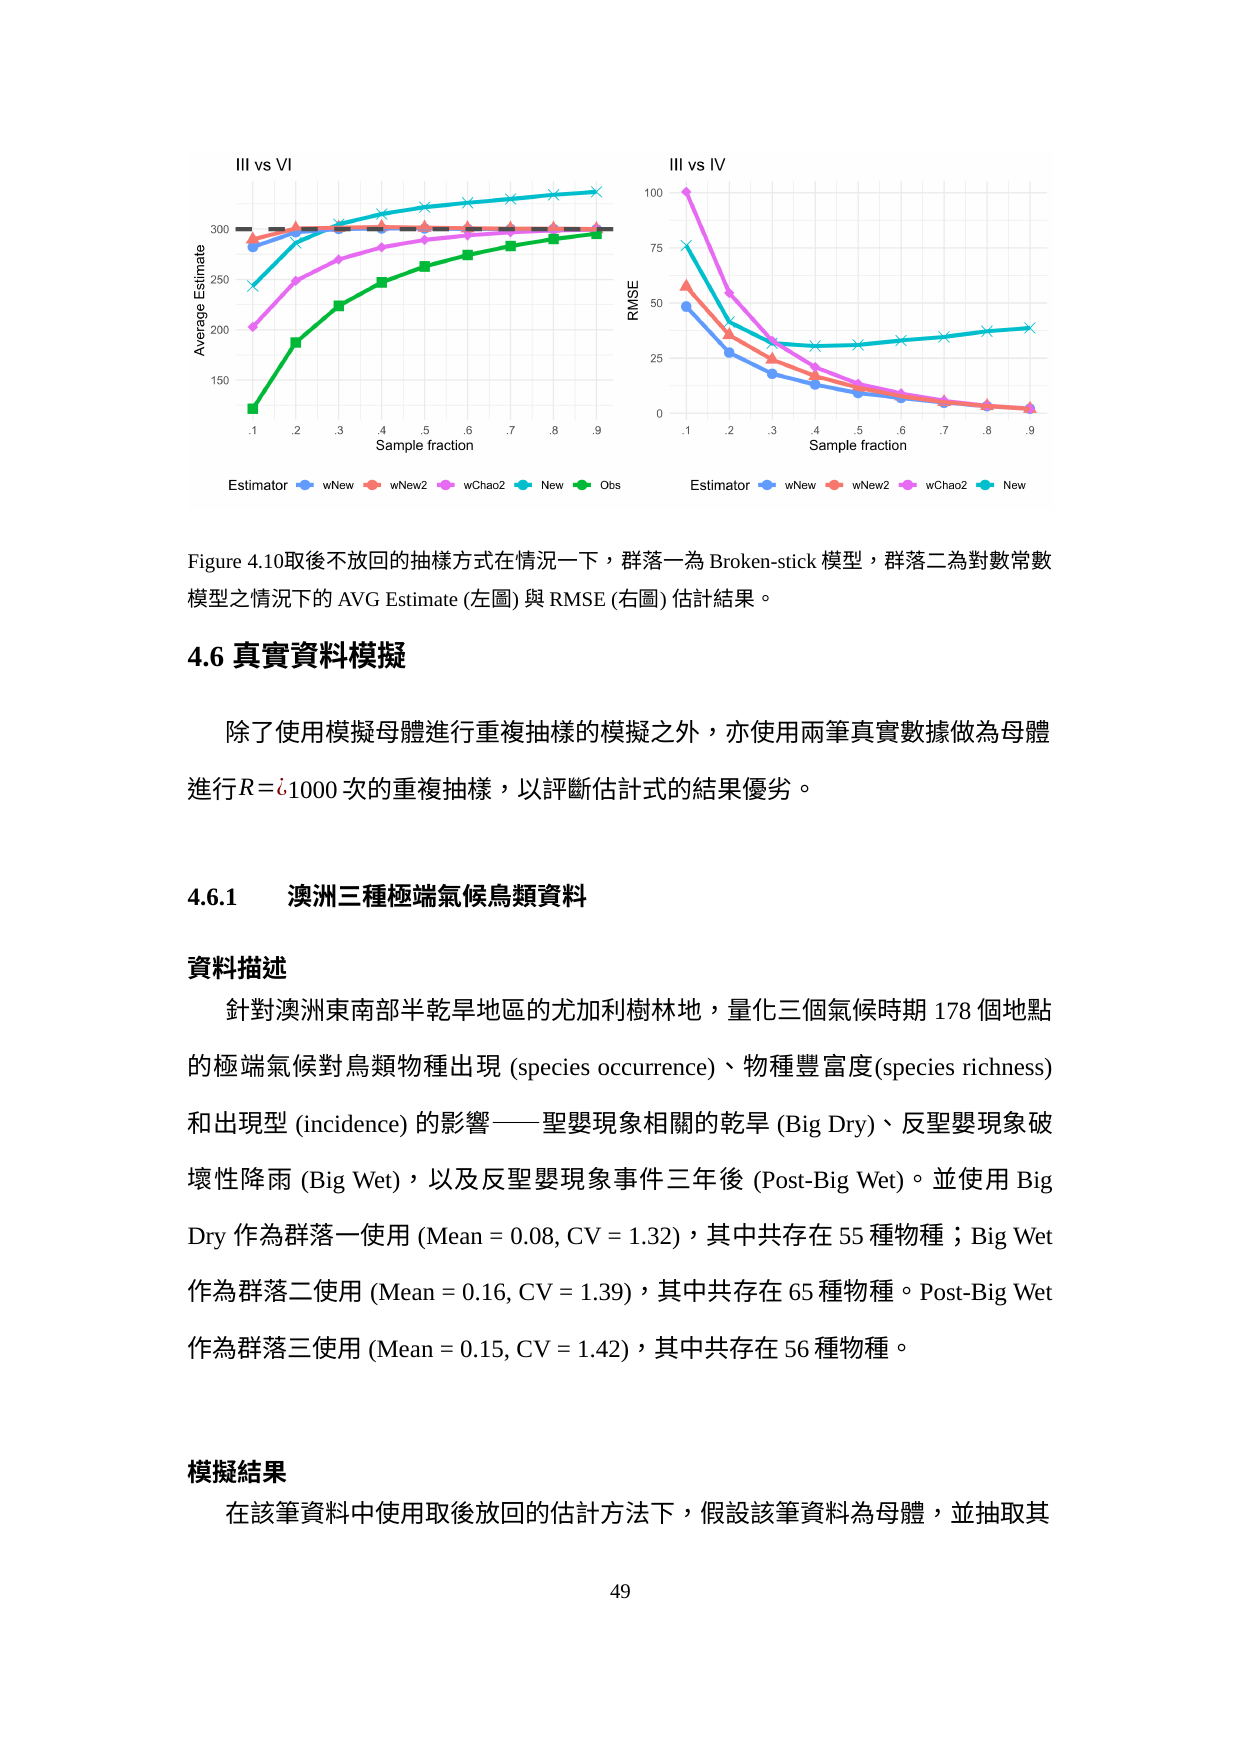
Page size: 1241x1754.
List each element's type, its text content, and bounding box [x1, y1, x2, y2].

subtitle 澳洲三種極端氣候鳥類資料 [187, 876, 1053, 913]
text 針對澳洲東南部半乾旱地區的尤加利樹林地，量化三個氣候時期178 個地點的極端氣候對鳥類物種出現 (species occurrence)、物種豐富度(species richness) 和出現型 (incidence) 的影響——聖嬰現象相關的乾旱 (Big Dry)、反聖嬰現象破壞性降雨 (Big Wet)，以及反聖嬰現象事件三年後 (Post-Big Wet)。並使用Big Dry 作為群落一使用 (Mean = 0.08, CV = 1.32)，其中共存在55種物種；Big Wet 作為群落二使用 (Mean = 0.16, CV = 1.39)，其中共存在65種物種。Post-Big Wet作為群落三使用 (Mean = 0.15, CV = 1.42)，其中共存在56種物種。 [187, 990, 1053, 1365]
subtitle 真實資料模擬 [187, 616, 1053, 691]
list 資料描述 [187, 948, 1053, 986]
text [187, 1493, 1053, 1531]
list 模擬結果 [187, 1452, 1053, 1489]
picture [187, 151, 1054, 510]
text 除了使用模擬母體進行重複抽樣的模擬之外，亦使用兩筆真實數據做為母體進行1000次的重複抽樣，以評斷估計式的結果優劣。 [187, 712, 1053, 806]
